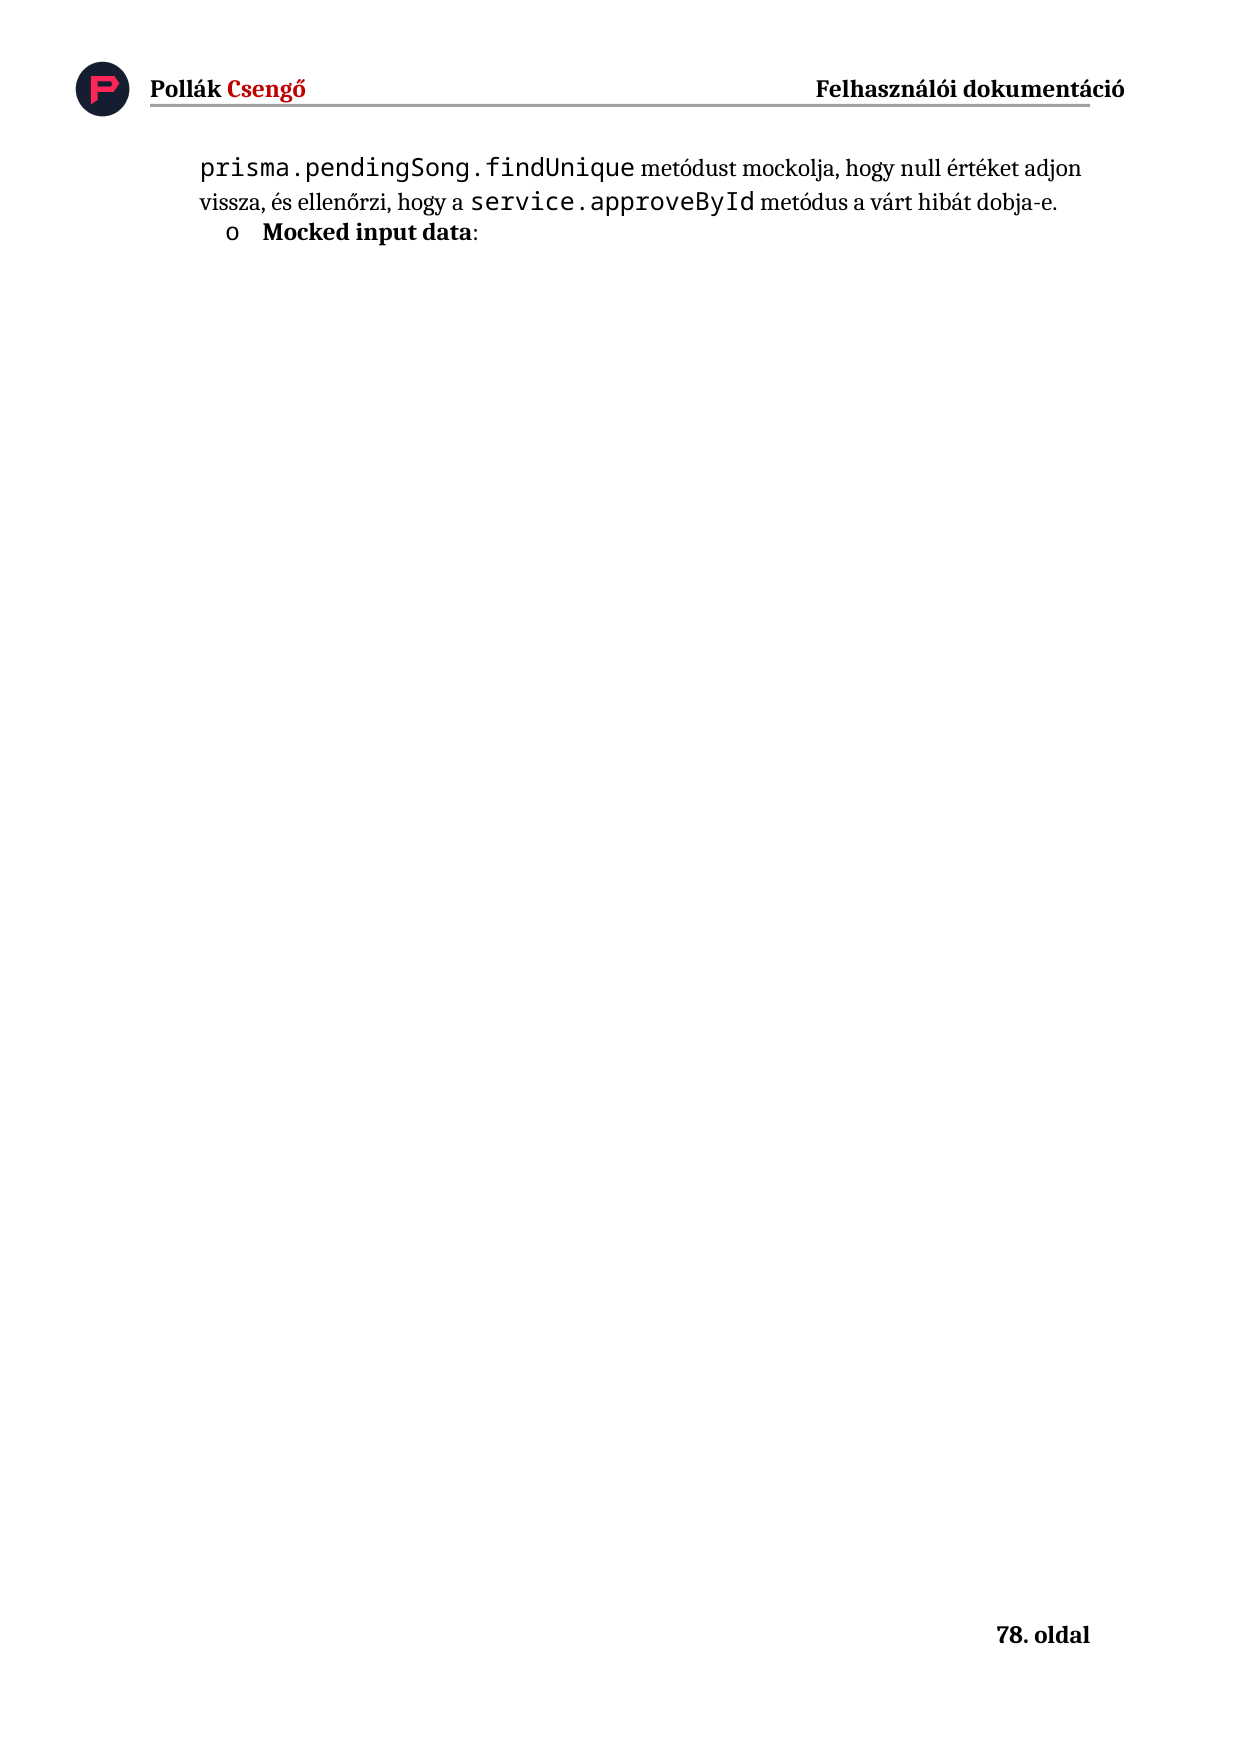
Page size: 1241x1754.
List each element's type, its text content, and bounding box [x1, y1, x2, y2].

picture [71, 57, 132, 118]
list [150, 150, 1090, 218]
list Mocked input data: [225, 218, 1090, 248]
